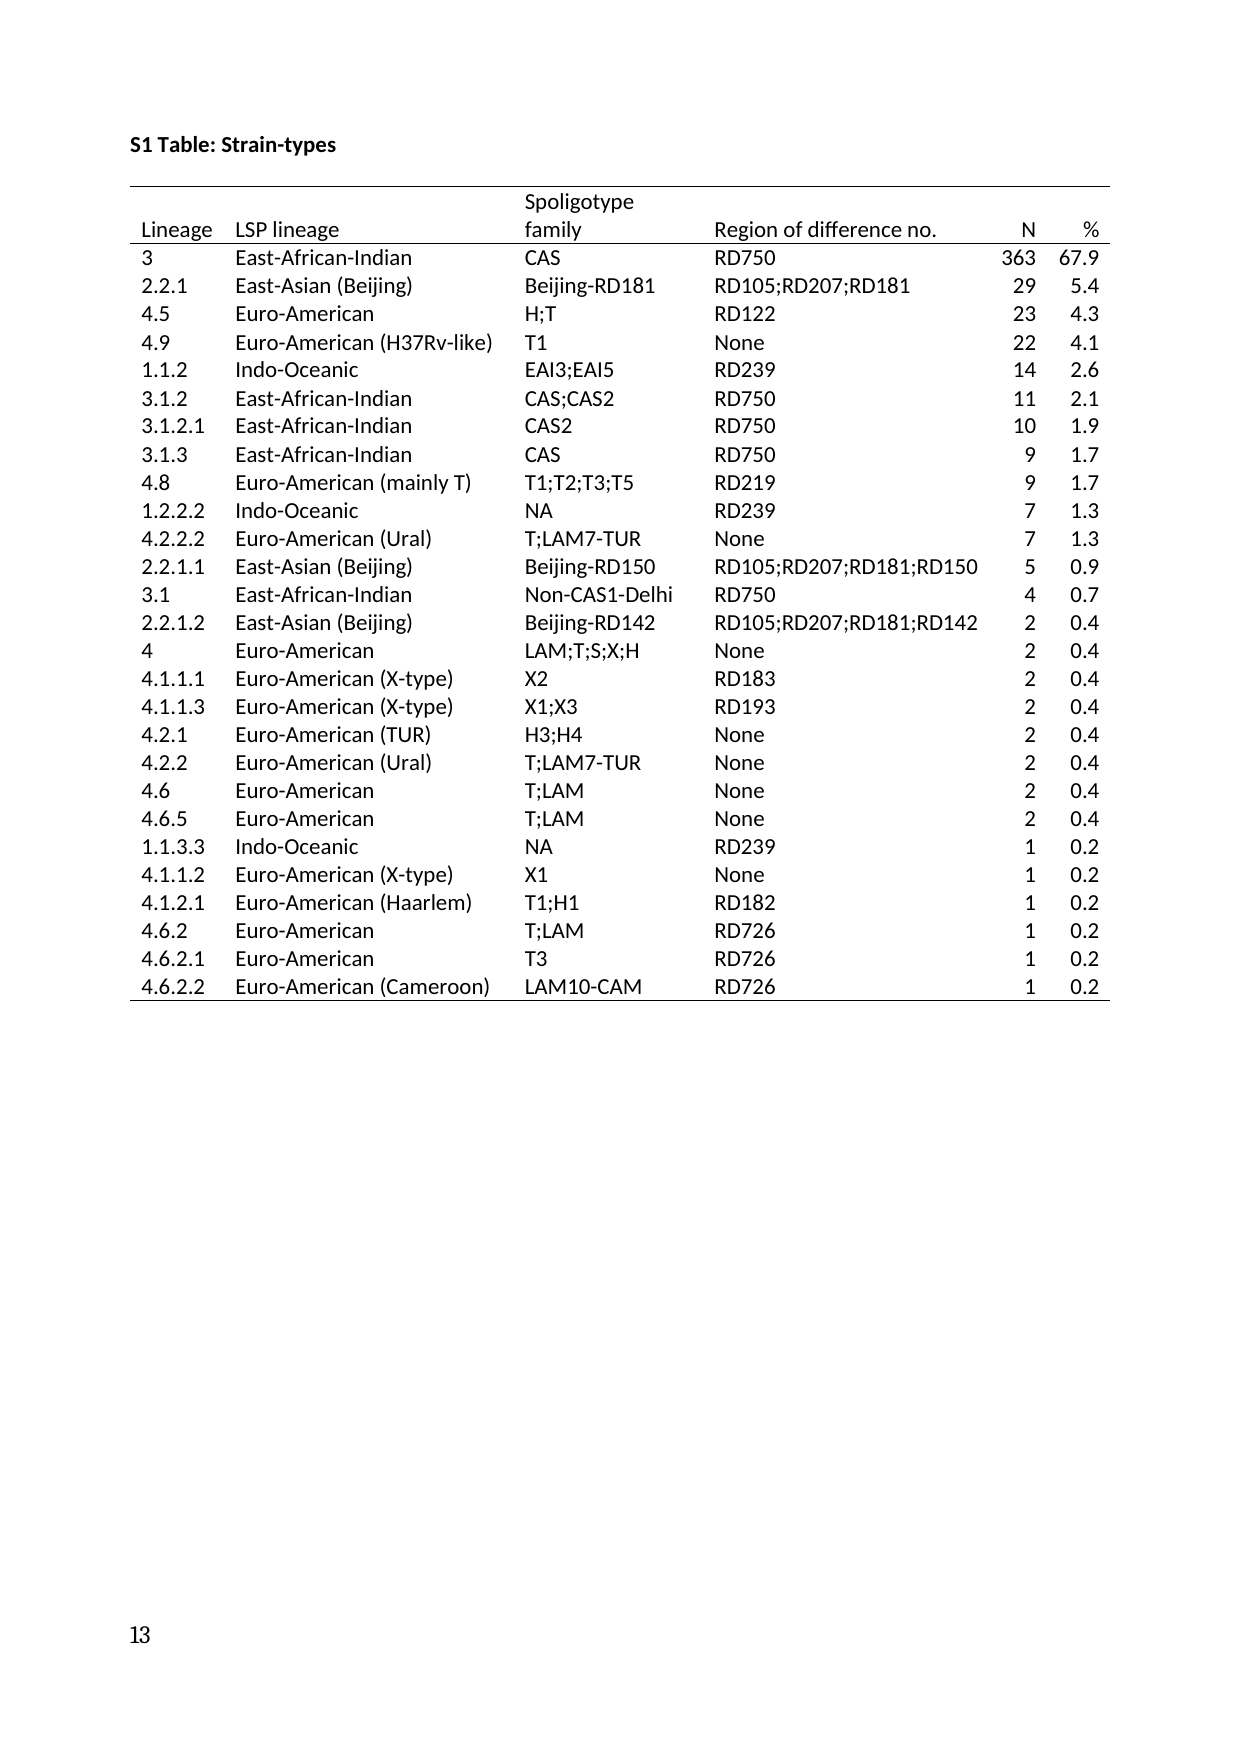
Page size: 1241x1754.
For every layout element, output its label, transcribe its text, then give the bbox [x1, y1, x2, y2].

table_cell 1.1.2 [130, 356, 224, 384]
table_cell 0.2 [1047, 916, 1110, 944]
table_cell Euro-American (mainly T) [224, 468, 513, 496]
table_cell Euro-American [224, 916, 513, 944]
table_cell 4.1 [1047, 328, 1110, 356]
table_cell LAM;T;S;X;H [513, 636, 703, 664]
table_cell T1;H1 [513, 888, 703, 916]
table_cell 1.1.3.3 [130, 832, 224, 860]
table_cell 3.1.2.1 [130, 412, 224, 440]
table_cell 0.2 [1047, 972, 1110, 1000]
table_cell 0.4 [1047, 776, 1110, 804]
table_cell 2 [990, 748, 1047, 776]
table_header LSP lineage [224, 187, 513, 243]
table_cell 7 [990, 524, 1047, 552]
table_cell 4.2.2 [130, 748, 224, 776]
table_cell 1.7 [1047, 440, 1110, 468]
table_cell 2 [990, 692, 1047, 720]
table_cell 3.1.2 [130, 384, 224, 412]
table_cell 2 [990, 664, 1047, 692]
table_cell 3 [130, 244, 224, 272]
table_cell 9 [990, 440, 1047, 468]
table_cell 0.2 [1047, 944, 1110, 972]
table_cell East-African-Indian [224, 440, 513, 468]
table_cell Euro-American (X-type) [224, 692, 513, 720]
table_cell 1 [990, 888, 1047, 916]
table_cell 0.7 [1047, 580, 1110, 608]
table_cell Beijing-RD181 [513, 272, 703, 299]
table_cell NA [513, 496, 703, 524]
table_cell RD105;RD207;RD181;RD142 [703, 608, 989, 636]
table_cell T3 [513, 944, 703, 972]
table_cell 2 [990, 636, 1047, 664]
table_cell 67.9 [1047, 244, 1110, 272]
table_cell East-Asian (Beijing) [224, 272, 513, 299]
table_cell Euro-American (Cameroon) [224, 972, 513, 1000]
table_cell Beijing-RD150 [513, 552, 703, 580]
table_cell 5 [990, 552, 1047, 580]
table_cell RD182 [703, 888, 989, 916]
table_cell 0.2 [1047, 832, 1110, 860]
table_header N [990, 187, 1047, 243]
table_cell 0.4 [1047, 692, 1110, 720]
table_cell RD105;RD207;RD181 [703, 272, 989, 299]
table_cell 2 [990, 720, 1047, 748]
table_cell 4.6.2.2 [130, 972, 224, 1000]
table_cell 2 [990, 608, 1047, 636]
table_cell Euro-American (H37Rv-like) [224, 328, 513, 356]
table_cell RD239 [703, 356, 989, 384]
table_cell 0.4 [1047, 664, 1110, 692]
table_cell 1.3 [1047, 524, 1110, 552]
table_cell 4.1.2.1 [130, 888, 224, 916]
table_cell RD726 [703, 972, 989, 1000]
table_cell RD750 [703, 244, 989, 272]
table_cell 7 [990, 496, 1047, 524]
table_cell East-Asian (Beijing) [224, 608, 513, 636]
table_cell 4.6.2 [130, 916, 224, 944]
table_cell T;LAM7-TUR [513, 748, 703, 776]
table_cell 1.2.2.2 [130, 496, 224, 524]
table_cell T1;T2;T3;T5 [513, 468, 703, 496]
table_cell X1 [513, 860, 703, 888]
table_cell 4 [990, 580, 1047, 608]
table_cell 1.7 [1047, 468, 1110, 496]
table_cell Beijing-RD142 [513, 608, 703, 636]
table_cell None [703, 328, 989, 356]
table_cell Euro-American [224, 944, 513, 972]
table_cell Indo-Oceanic [224, 832, 513, 860]
table_cell East-African-Indian [224, 384, 513, 412]
table_cell 0.4 [1047, 804, 1110, 832]
table_cell Euro-American (X-type) [224, 860, 513, 888]
table_cell RD183 [703, 664, 989, 692]
table_cell RD239 [703, 496, 989, 524]
table_cell H;T [513, 300, 703, 328]
table_cell H3;H4 [513, 720, 703, 748]
table_cell 0.4 [1047, 608, 1110, 636]
table_cell 1 [990, 832, 1047, 860]
table_cell RD219 [703, 468, 989, 496]
table_cell 9 [990, 468, 1047, 496]
table_cell 4.1.1.2 [130, 860, 224, 888]
table_cell Euro-American (Ural) [224, 748, 513, 776]
table_cell NA [513, 832, 703, 860]
table_cell Euro-American (TUR) [224, 720, 513, 748]
table_cell CAS;CAS2 [513, 384, 703, 412]
table_cell Euro-American (X-type) [224, 664, 513, 692]
table_cell Euro-American [224, 776, 513, 804]
table_cell RD239 [703, 832, 989, 860]
table_cell 11 [990, 384, 1047, 412]
table_cell RD750 [703, 580, 989, 608]
table_cell None [703, 860, 989, 888]
table_cell 1 [990, 916, 1047, 944]
table_cell RD750 [703, 440, 989, 468]
table_cell None [703, 748, 989, 776]
table_cell RD750 [703, 384, 989, 412]
table_cell 10 [990, 412, 1047, 440]
table_cell 22 [990, 328, 1047, 356]
table_cell 4.8 [130, 468, 224, 496]
table_cell 4.3 [1047, 300, 1110, 328]
table_cell CAS [513, 440, 703, 468]
table_cell East-African-Indian [224, 580, 513, 608]
table_cell East-African-Indian [224, 244, 513, 272]
table_cell 1 [990, 944, 1047, 972]
table_cell 0.4 [1047, 636, 1110, 664]
table_cell 0.4 [1047, 720, 1110, 748]
table_cell CAS2 [513, 412, 703, 440]
table_cell Indo-Oceanic [224, 356, 513, 384]
table_cell 2.2.1 [130, 272, 224, 299]
table_cell 363 [990, 244, 1047, 272]
table_header Lineage [130, 187, 224, 243]
table_cell 2.2.1.1 [130, 552, 224, 580]
table_cell 2.2.1.2 [130, 608, 224, 636]
table_cell 1.9 [1047, 412, 1110, 440]
table_cell 3.1 [130, 580, 224, 608]
table_cell 23 [990, 300, 1047, 328]
table_cell 1 [990, 860, 1047, 888]
table_cell 4.5 [130, 300, 224, 328]
table_cell 0.2 [1047, 860, 1110, 888]
table_cell 5.4 [1047, 272, 1110, 299]
table_cell Non-CAS1-Delhi [513, 580, 703, 608]
table_cell 2 [990, 776, 1047, 804]
table_header % [1047, 187, 1110, 243]
table_cell T;LAM7-TUR [513, 524, 703, 552]
table_cell Euro-American [224, 300, 513, 328]
table_cell LAM10-CAM [513, 972, 703, 1000]
table_cell 29 [990, 272, 1047, 299]
table_cell 4.6 [130, 776, 224, 804]
table_cell None [703, 720, 989, 748]
table_cell RD726 [703, 944, 989, 972]
table_cell X2 [513, 664, 703, 692]
table_cell 14 [990, 356, 1047, 384]
table_cell X1;X3 [513, 692, 703, 720]
table_cell 4.2.1 [130, 720, 224, 748]
table_cell 4.6.2.1 [130, 944, 224, 972]
table_cell T;LAM [513, 916, 703, 944]
table_cell Euro-American (Ural) [224, 524, 513, 552]
table_cell RD105;RD207;RD181;RD150 [703, 552, 989, 580]
table_cell T;LAM [513, 804, 703, 832]
table_cell 4.1.1.1 [130, 664, 224, 692]
table_cell 2 [990, 804, 1047, 832]
table_cell RD750 [703, 412, 989, 440]
table_cell Indo-Oceanic [224, 496, 513, 524]
table_cell T1 [513, 328, 703, 356]
table_cell 4.2.2.2 [130, 524, 224, 552]
table_cell 1 [990, 972, 1047, 1000]
table_cell East-African-Indian [224, 412, 513, 440]
table_cell RD122 [703, 300, 989, 328]
table_cell None [703, 524, 989, 552]
table_header Region of difference no. [703, 187, 989, 243]
table_cell None [703, 636, 989, 664]
table_cell 4 [130, 636, 224, 664]
table_cell EAI3;EAI5 [513, 356, 703, 384]
table_cell 4.9 [130, 328, 224, 356]
table_cell Euro-American (Haarlem) [224, 888, 513, 916]
table_cell T;LAM [513, 776, 703, 804]
table_cell 2.6 [1047, 356, 1110, 384]
table_cell Euro-American [224, 636, 513, 664]
table_cell 4.6.5 [130, 804, 224, 832]
table_cell Euro-American [224, 804, 513, 832]
table_cell 0.9 [1047, 552, 1110, 580]
table_cell 0.2 [1047, 888, 1110, 916]
table_cell RD193 [703, 692, 989, 720]
table_cell East-Asian (Beijing) [224, 552, 513, 580]
table_cell 2.1 [1047, 384, 1110, 412]
table_cell CAS [513, 244, 703, 272]
text S1 Table: Strain-types [130, 130, 1110, 158]
table_cell None [703, 776, 989, 804]
table_header Spoligotype family [513, 187, 703, 243]
table_cell 1.3 [1047, 496, 1110, 524]
table_cell 0.4 [1047, 748, 1110, 776]
table_cell RD726 [703, 916, 989, 944]
table_cell 4.1.1.3 [130, 692, 224, 720]
table_cell 3.1.3 [130, 440, 224, 468]
table_cell None [703, 804, 989, 832]
